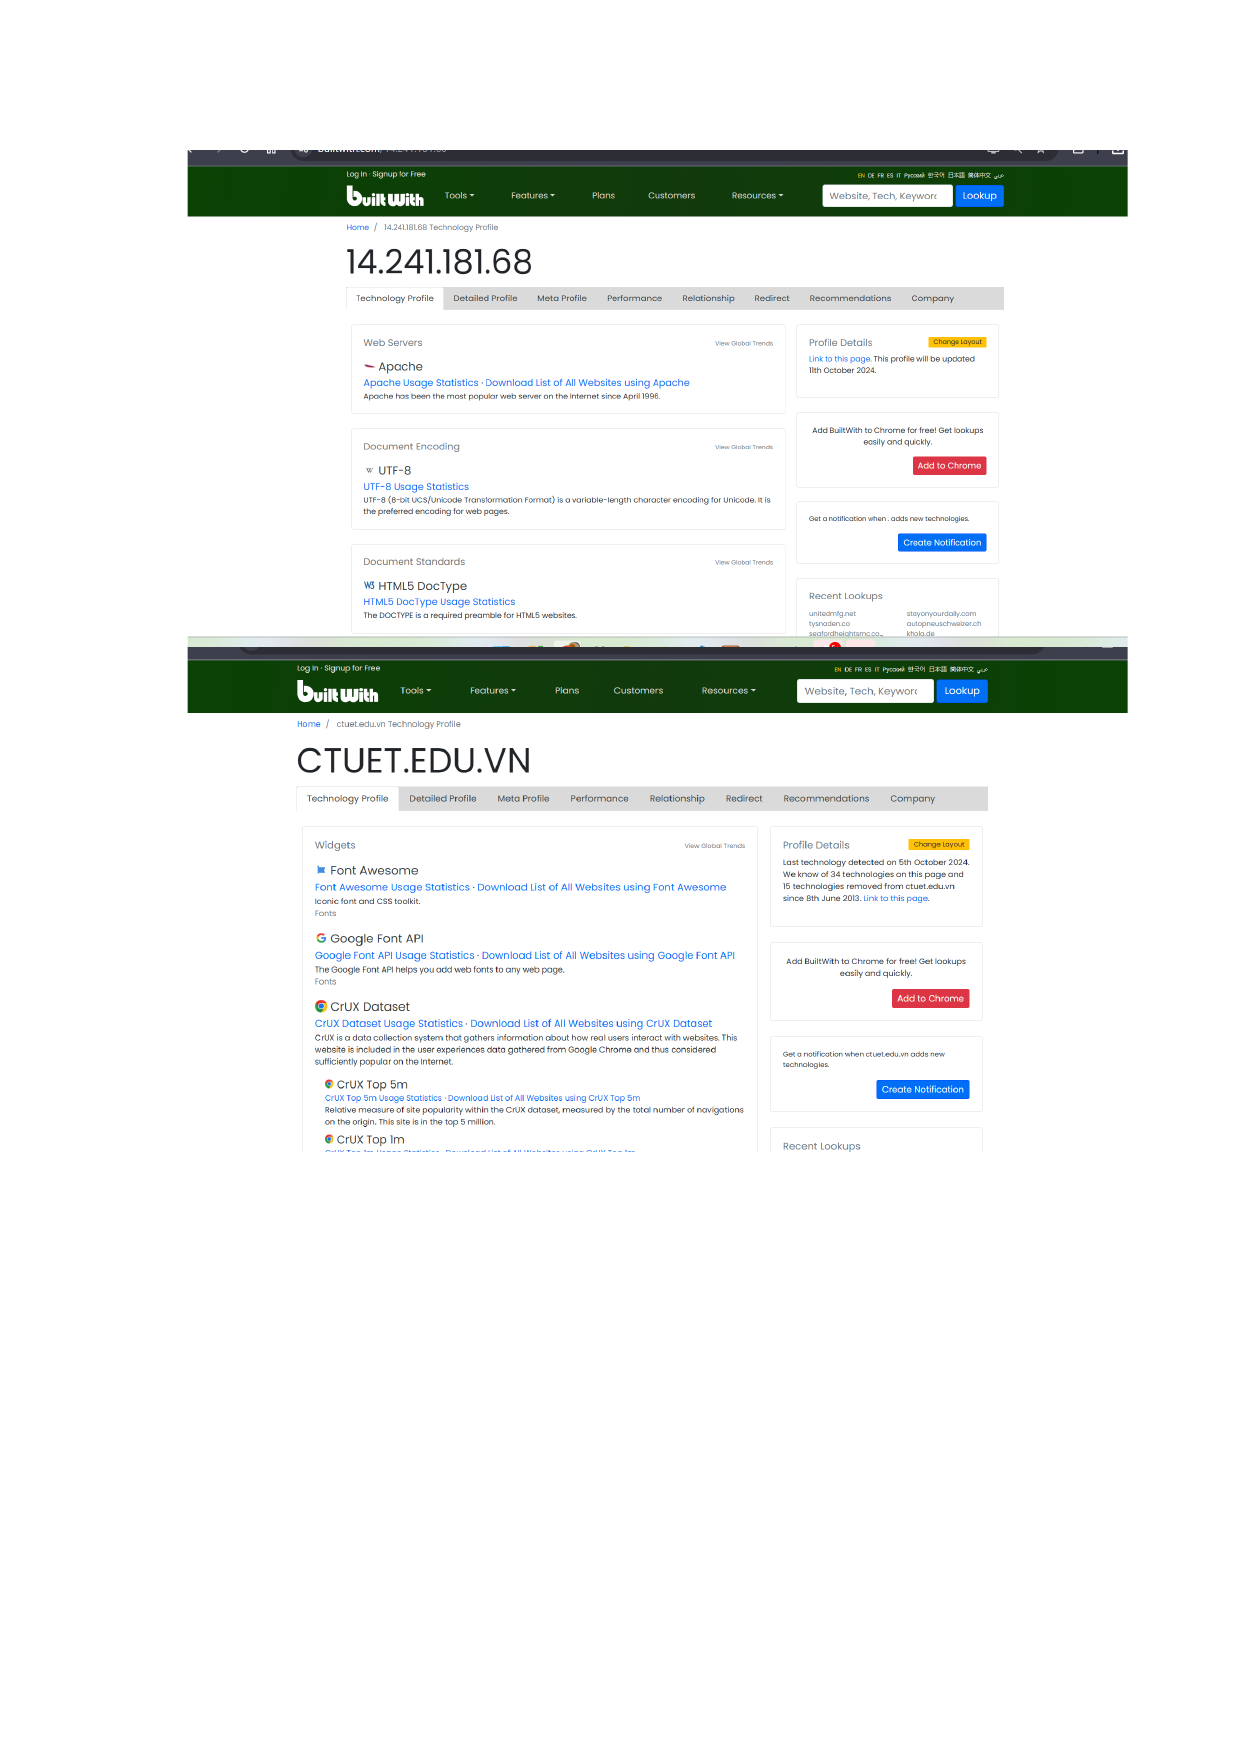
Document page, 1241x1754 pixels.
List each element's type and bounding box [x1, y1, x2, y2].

picture [187, 150, 1128, 1152]
